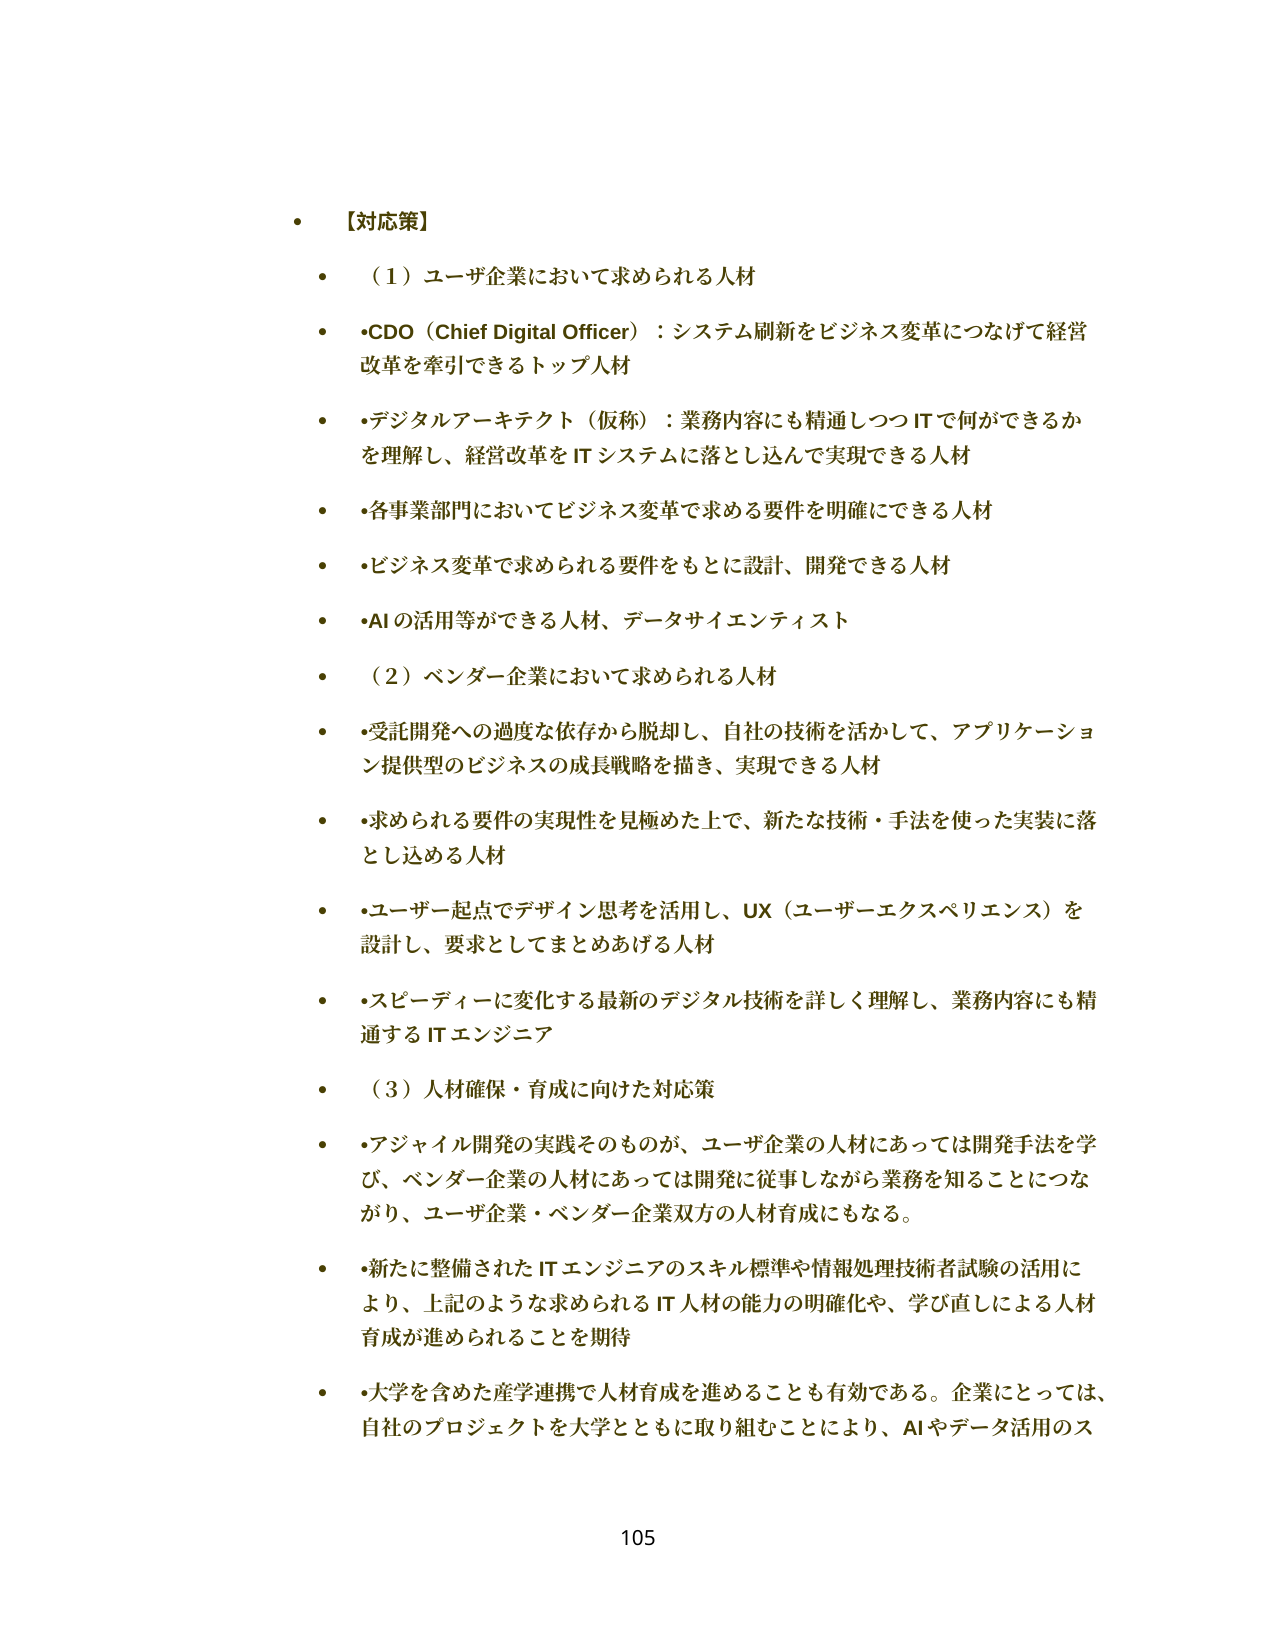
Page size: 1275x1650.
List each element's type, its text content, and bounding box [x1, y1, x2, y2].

list •アジャイル開発の実践そのものが、ユーザ企業の人材にあっては開発手法を学び、ベンダー企業の人材にあっては開発に従事しながら業務を知ることにつながり、ユーザ企業・ベンダー企業双方の人材育成にもなる。 [319, 1129, 1098, 1228]
list （１）ユーザ企業において求められる人材 [319, 260, 1098, 290]
list •各事業部門においてビジネス変革で求める要件を明確にできる人材 [319, 494, 1098, 524]
list 【対応策】 [294, 207, 1098, 235]
list •CDO（Chief Digital Officer）：システム刷新をビジネス変革につなげて経営改革を牽引できるトップ人材 [319, 315, 1098, 380]
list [319, 1377, 1098, 1441]
list •受託開発への過度な依存から脱却し、自社の技術を活かして、アプリケーション提供型のビジネスの成長戦略を描き、実現できる人材 [319, 715, 1098, 780]
list （２）ベンダー企業において求められる人材 [319, 660, 1098, 690]
list •ユーザー起点でデザイン思考を活用し、UX（ユーザーエクスペリエンス）を設計し、要求としてまとめあげる人材 [319, 894, 1098, 959]
list •スピーディーに変化する最新のデジタル技術を詳しく理解し、業務内容にも精通するITエンジニア [319, 984, 1098, 1048]
list •新たに整備されたITエンジニアのスキル標準や情報処理技術者試験の活用により、上記のような求められるIT人材の能力の明確化や、学び直しによる人材育成が進められることを期待 [319, 1253, 1098, 1352]
list （３）人材確保・育成に向けた対応策 [319, 1074, 1098, 1104]
list •ビジネス変革で求められる要件をもとに設計、開発できる人材 [319, 550, 1098, 580]
list •デジタルアーキテクト（仮称）：業務内容にも精通しつつITで何ができるかを理解し、経営改革をITシステムに落とし込んで実現できる人材 [319, 405, 1098, 469]
list •求められる要件の実現性を見極めた上で、新たな技術・手法を使った実装に落とし込める人材 [319, 805, 1098, 869]
list •AIの活用等ができる人材、データサイエンティスト [319, 605, 1098, 635]
